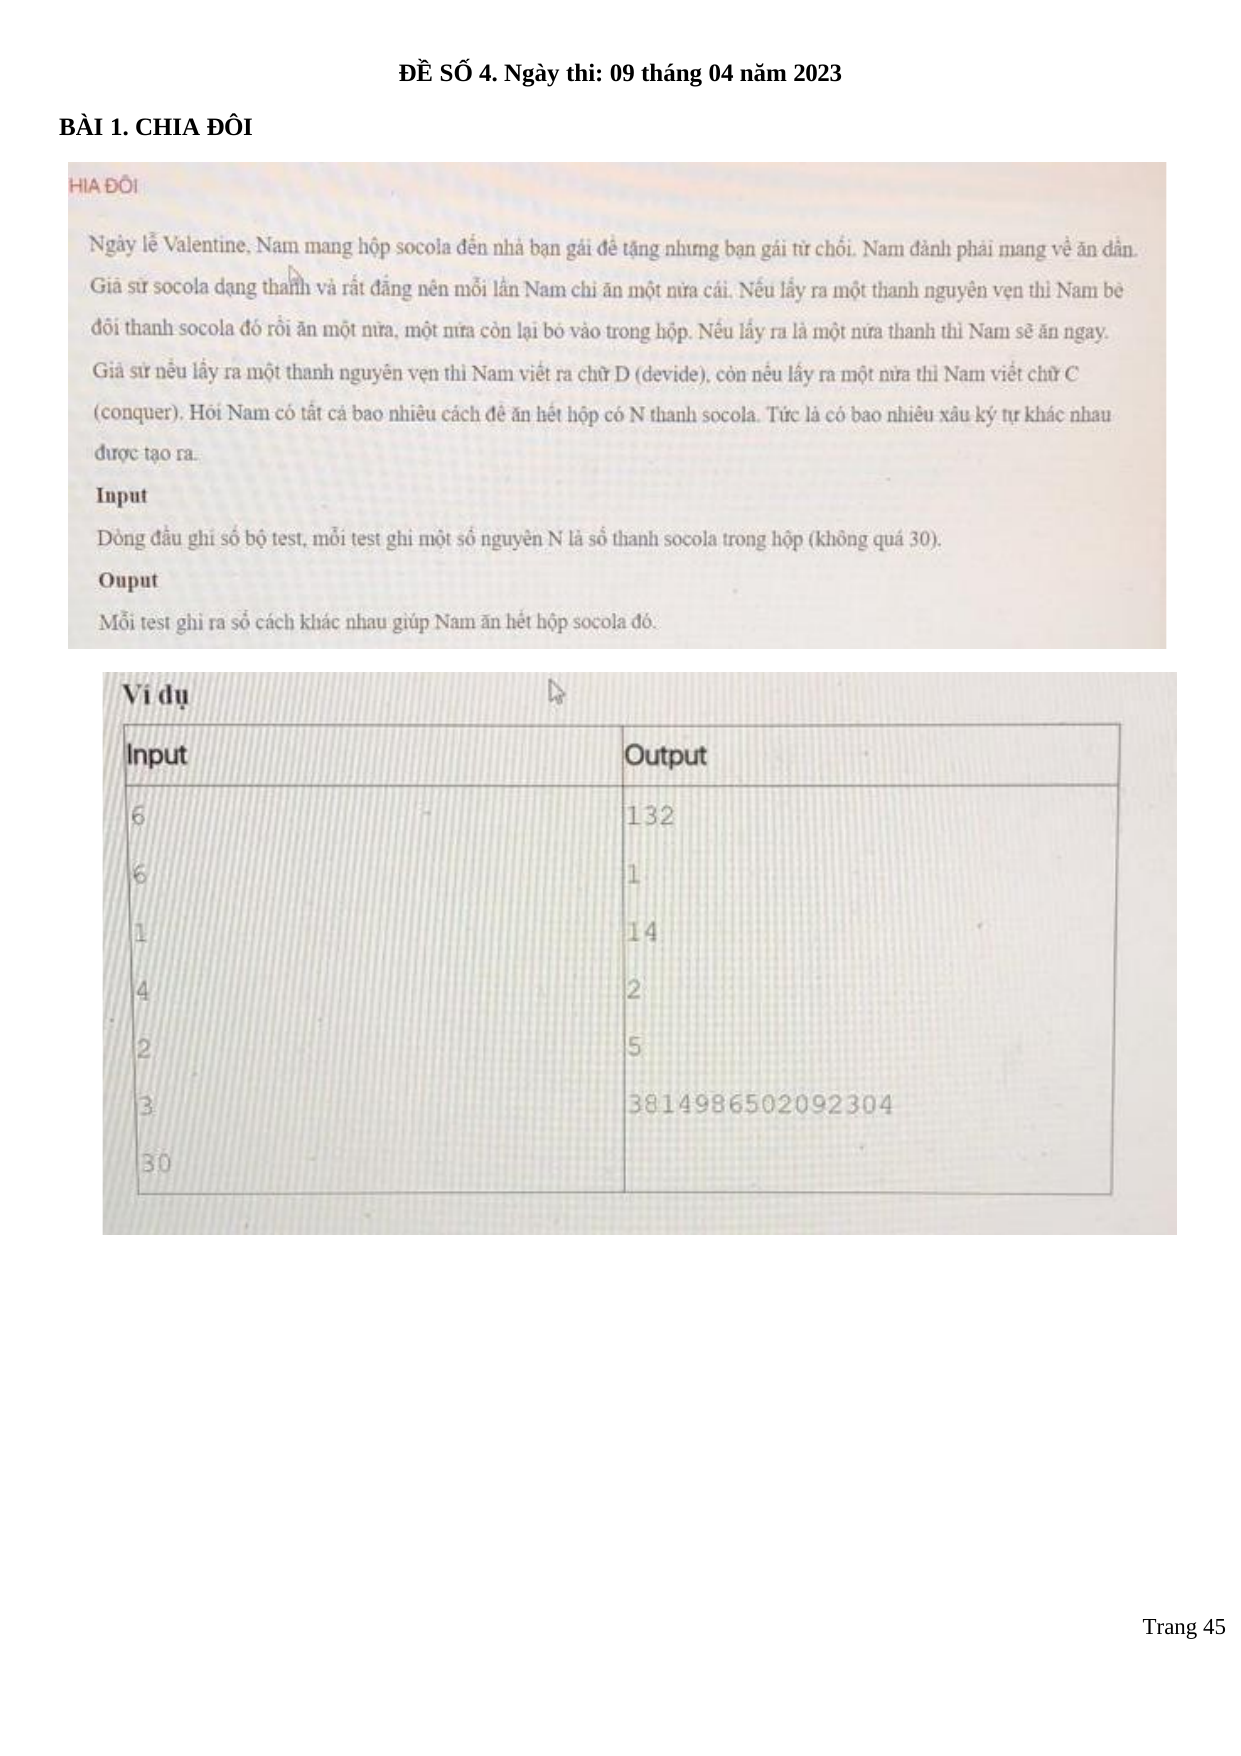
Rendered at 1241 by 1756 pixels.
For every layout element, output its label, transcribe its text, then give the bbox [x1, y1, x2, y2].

picture [102, 672, 1177, 1235]
text ĐỀ SỐ 4. Ngày thi: 09 tháng 04 năm 2023 [72, 58, 1168, 87]
text BÀI 1. CHIA ĐÔI [59, 112, 1226, 141]
picture [68, 162, 1167, 649]
